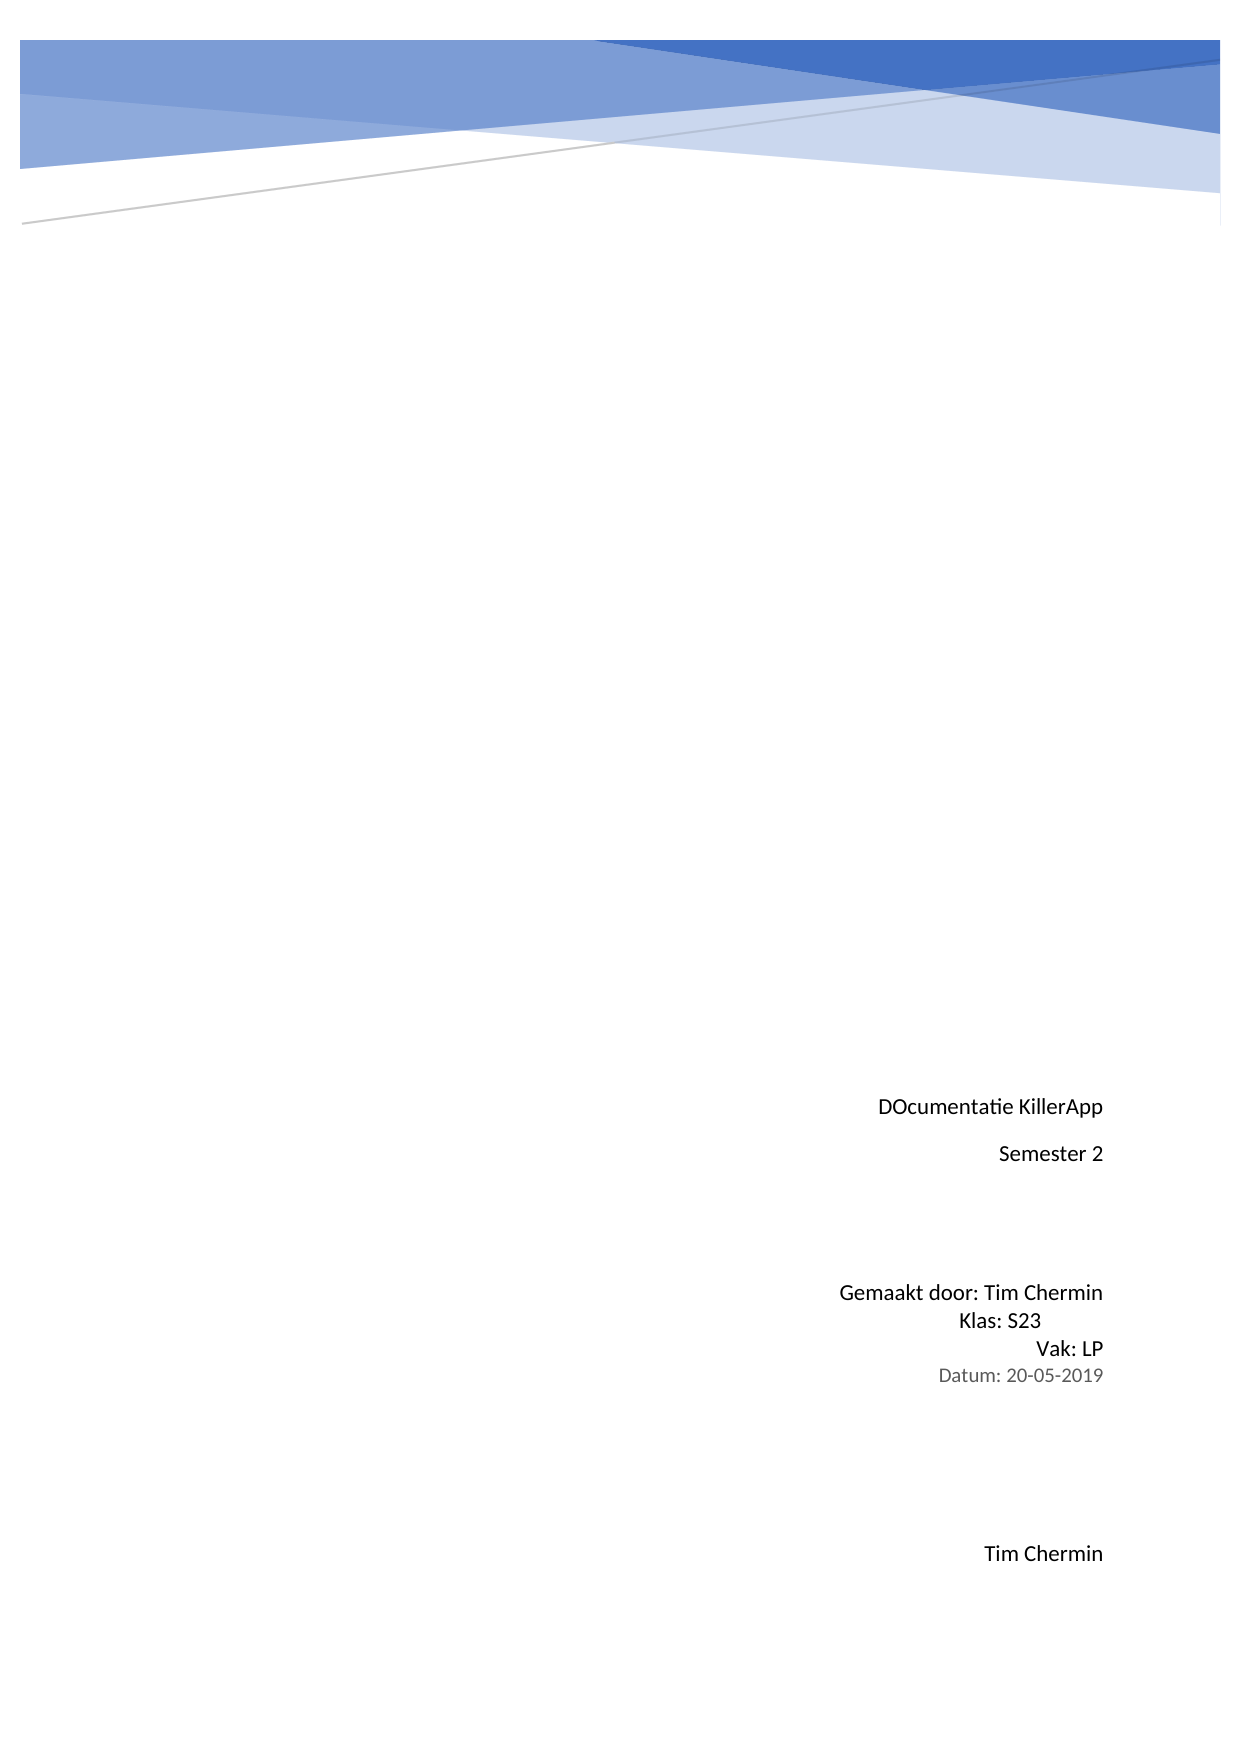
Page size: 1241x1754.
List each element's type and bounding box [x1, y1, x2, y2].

picture [20, 40, 1221, 240]
